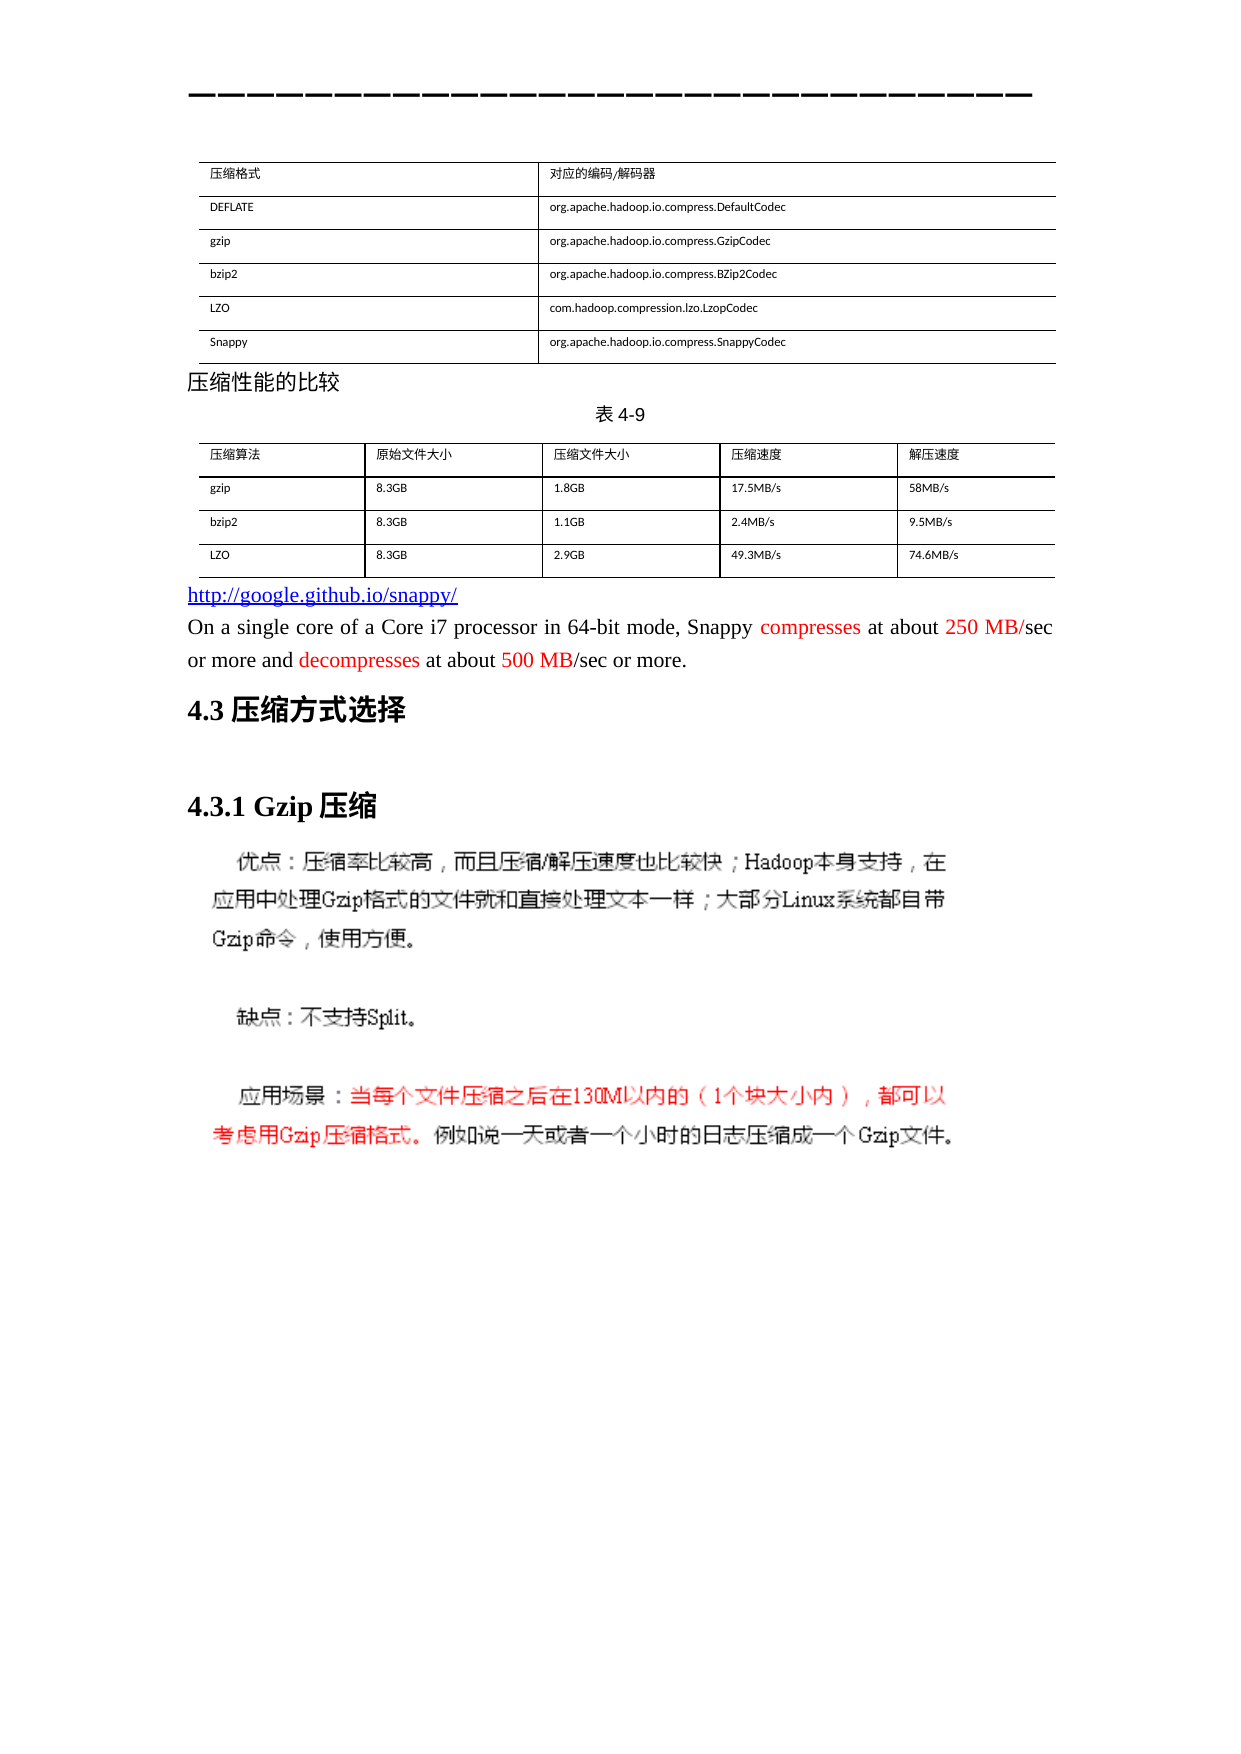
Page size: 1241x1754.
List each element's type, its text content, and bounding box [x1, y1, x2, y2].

table_cell org.apache.hadoop.io.compress.BZip2Codec [539, 264, 1056, 296]
table_cell DEFLATE [199, 197, 538, 229]
table_cell gzip [199, 230, 538, 263]
table_cell org.apache.hadoop.io.compress.GzipCodec [539, 230, 1056, 263]
table_cell 49.3MB/s [721, 545, 897, 577]
table_cell org.apache.hadoop.io.compress.DefaultCodec [539, 197, 1056, 229]
table_cell LZO [199, 545, 364, 577]
table_cell Snappy [199, 331, 538, 363]
table_cell 74.6MB/s [898, 545, 1055, 577]
table_cell 8.3GB [366, 511, 542, 543]
table_cell 17.5MB/s [721, 478, 897, 510]
table_cell 8.3GB [366, 545, 542, 577]
table_header 压缩格式 [199, 163, 538, 196]
table_cell org.apache.hadoop.io.compress.SnappyCodec [539, 331, 1056, 363]
table_header 对应的编码/解码器 [539, 163, 1056, 196]
table_cell bzip2 [199, 264, 538, 296]
table_header 解压速度 [898, 444, 1055, 476]
table_header 压缩速度 [721, 444, 897, 476]
table_header 原始文件大小 [366, 444, 542, 476]
table_cell 1.8GB [543, 478, 719, 510]
table_cell bzip2 [199, 511, 364, 543]
table_cell LZO [199, 297, 538, 330]
table_header 压缩文件大小 [543, 444, 719, 476]
table_header 压缩算法 [199, 444, 364, 476]
table_cell com.hadoop.compression.lzo.LzopCodec [539, 297, 1056, 330]
subtitle 4.3 压缩方式选择 [187, 676, 1053, 741]
subtitle 4.3.1 Gzip压缩 [187, 771, 1053, 836]
text 表4-9 [187, 397, 1053, 429]
table_cell 58MB/s [898, 478, 1055, 510]
table_cell 2.4MB/s [721, 511, 897, 543]
table_cell 8.3GB [366, 478, 542, 510]
picture [187, 836, 1010, 1179]
text http://google.github.io/snappy/ [187, 578, 1053, 611]
table_cell 2.9GB [543, 545, 719, 577]
text 压缩性能的比较 [187, 364, 1053, 397]
table_cell 9.5MB/s [898, 511, 1055, 543]
table_cell gzip [199, 478, 364, 510]
text On a single core of a Core i7 processor in 64-bit mode, Snappy compresses at about 250 MB/sec or more and decompresses at about 500 MB/sec or more. [187, 611, 1053, 676]
table_cell 1.1GB [543, 511, 719, 543]
